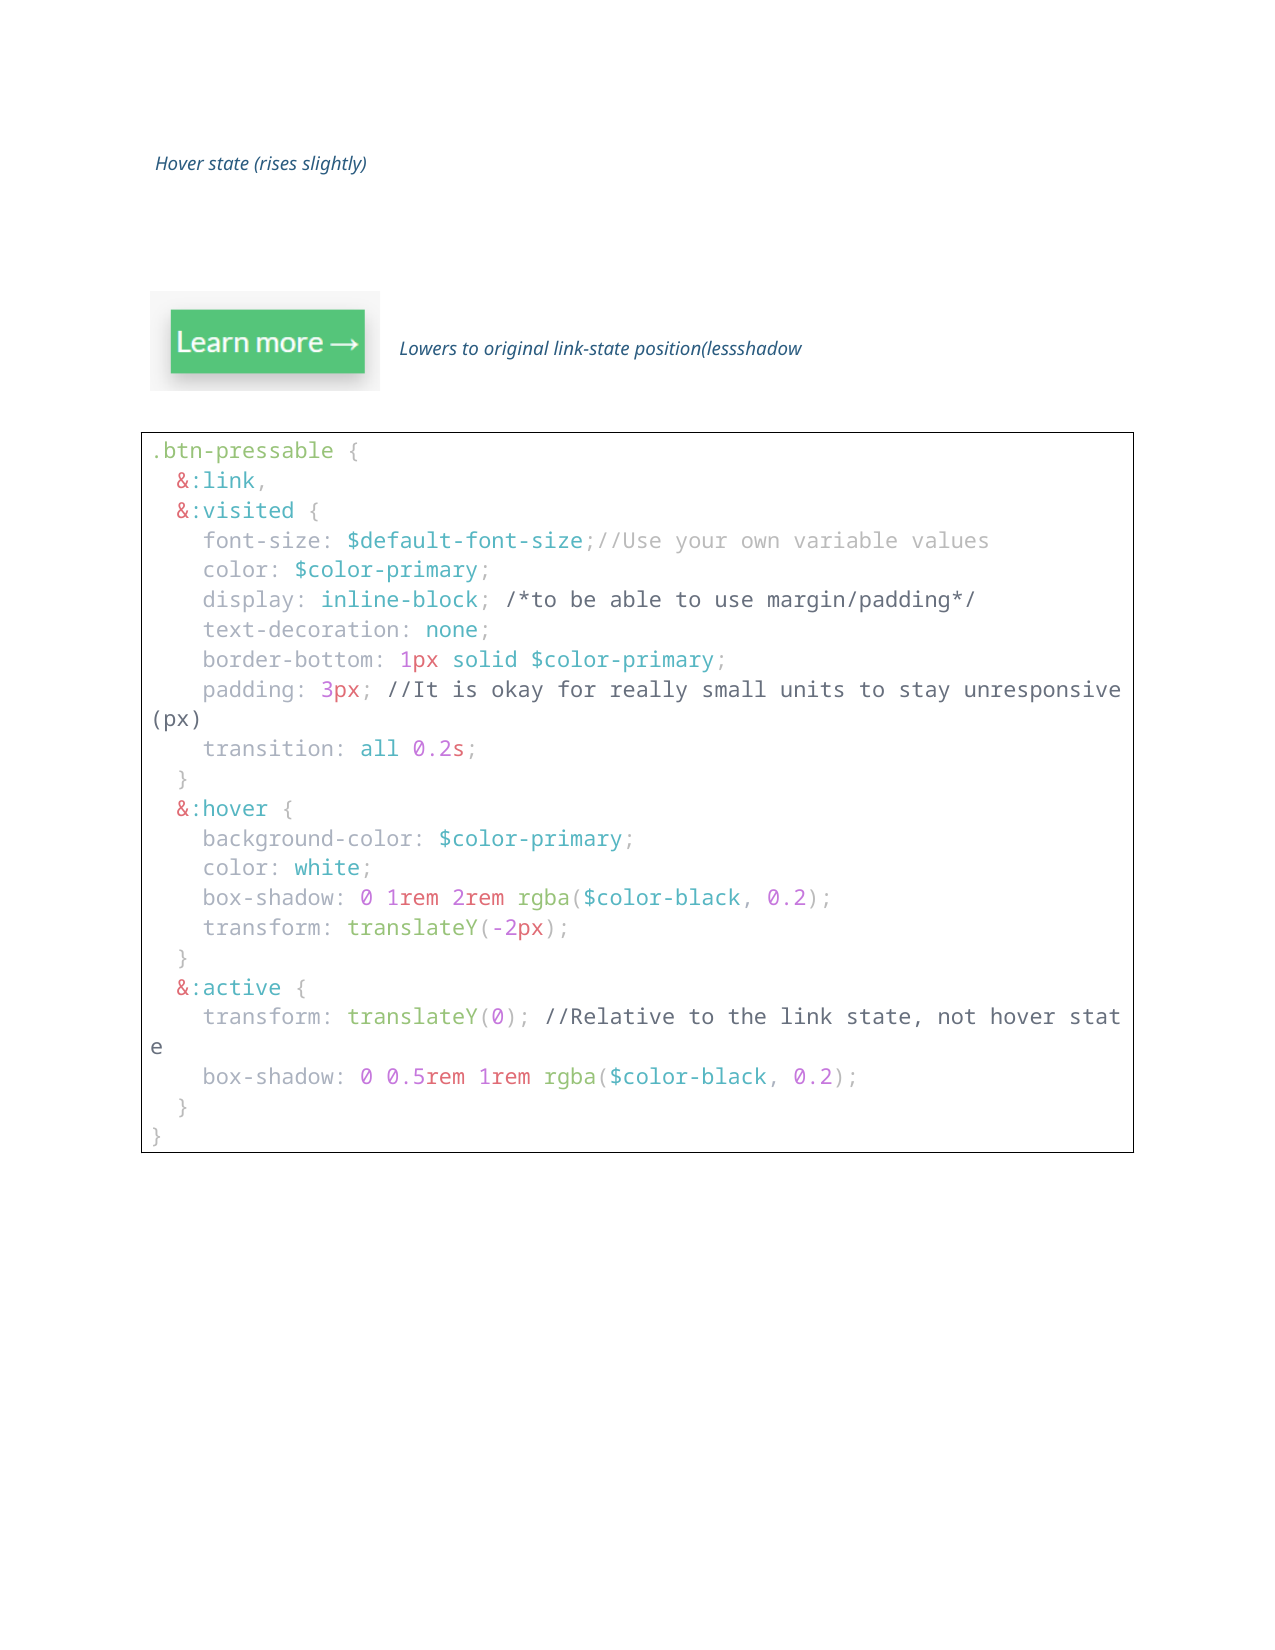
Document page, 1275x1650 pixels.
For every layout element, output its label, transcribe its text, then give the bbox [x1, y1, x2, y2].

text text-decoration: none; [150, 614, 1125, 644]
text background-color: $color-primary; [150, 823, 1125, 852]
text &:link, [150, 465, 1125, 495]
text &:visited { [150, 495, 1125, 525]
text box-shadow: 0 0.5rem 1rem rgba($color-black, 0.2); [150, 1061, 1125, 1091]
text Hover state (rises slightly) [150, 150, 1125, 176]
text padding: 3px; //It is okay for really small units to stay unresponsive(px) [150, 674, 1125, 733]
text Lowers to original link-state position(lessshadow [381, 335, 1125, 361]
text } [150, 763, 1125, 793]
picture [150, 291, 381, 391]
text } [142, 1117, 1133, 1152]
text } [150, 1091, 1125, 1117]
text .btn-pressable { [142, 433, 1133, 465]
text font-size: $default-font-size;//Use your own variable values [150, 525, 1125, 554]
text color: white; [150, 852, 1125, 882]
text } [150, 942, 1125, 972]
text display: inline-block; /*to be able to use margin/padding*/ [150, 584, 1125, 614]
text transform: translateY(0); //Relative to the link state, not hover state [150, 1001, 1125, 1061]
text &:hover { [150, 793, 1125, 823]
text border-bottom: 1px solid $color-primary; [150, 644, 1125, 674]
text transform: translateY(-2px); [150, 912, 1125, 942]
text color: $color-primary; [150, 554, 1125, 584]
text transition: all 0.2s; [150, 733, 1125, 763]
text box-shadow: 0 1rem 2rem rgba($color-black, 0.2); [150, 882, 1125, 912]
text &:active { [150, 972, 1125, 1001]
